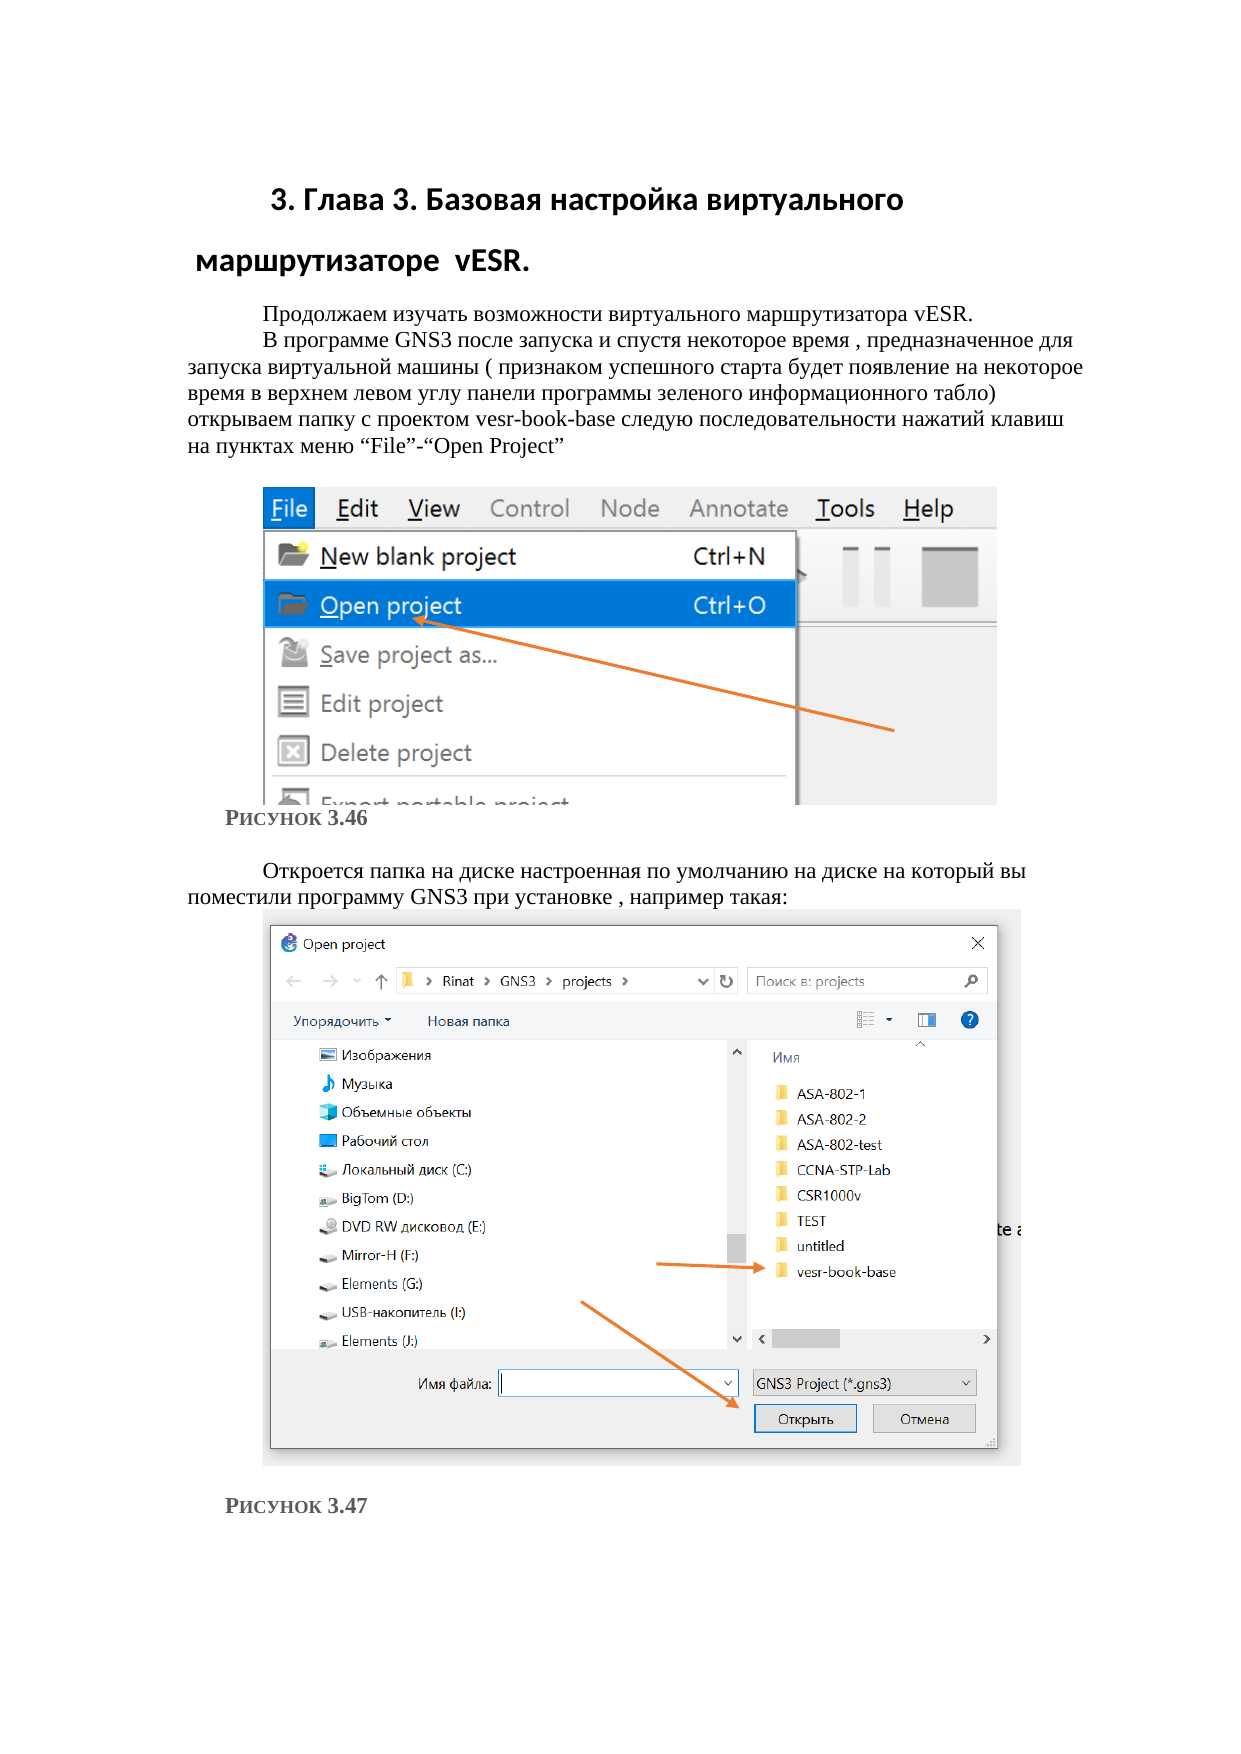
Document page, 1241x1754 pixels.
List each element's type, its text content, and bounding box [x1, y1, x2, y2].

picture [262, 484, 997, 805]
text В программе GNS3 после запуска и спустя некоторое время , предназначенное для запуска виртуальной машины ( признаком успешного старта будет появление на некоторое время в верхнем левом углу панели программы зеленого информационного табло) открываем папку с проектом vesr-book-base следую последовательности нажатий клавиш на пунктах меню “File”-“Open Project” [187, 326, 1090, 458]
subtitle . Базовая настройка виртуального маршрутизаторе vESR. [195, 178, 1090, 280]
text Откроется папка на диске настроенная по умолчанию на диске на который вы поместили программу GNS3 при установке , например такая: [187, 857, 1090, 910]
picture [262, 909, 1021, 1466]
text Продолжаем изучать возможности виртуального маршрутизатора vESR. [187, 300, 1090, 326]
